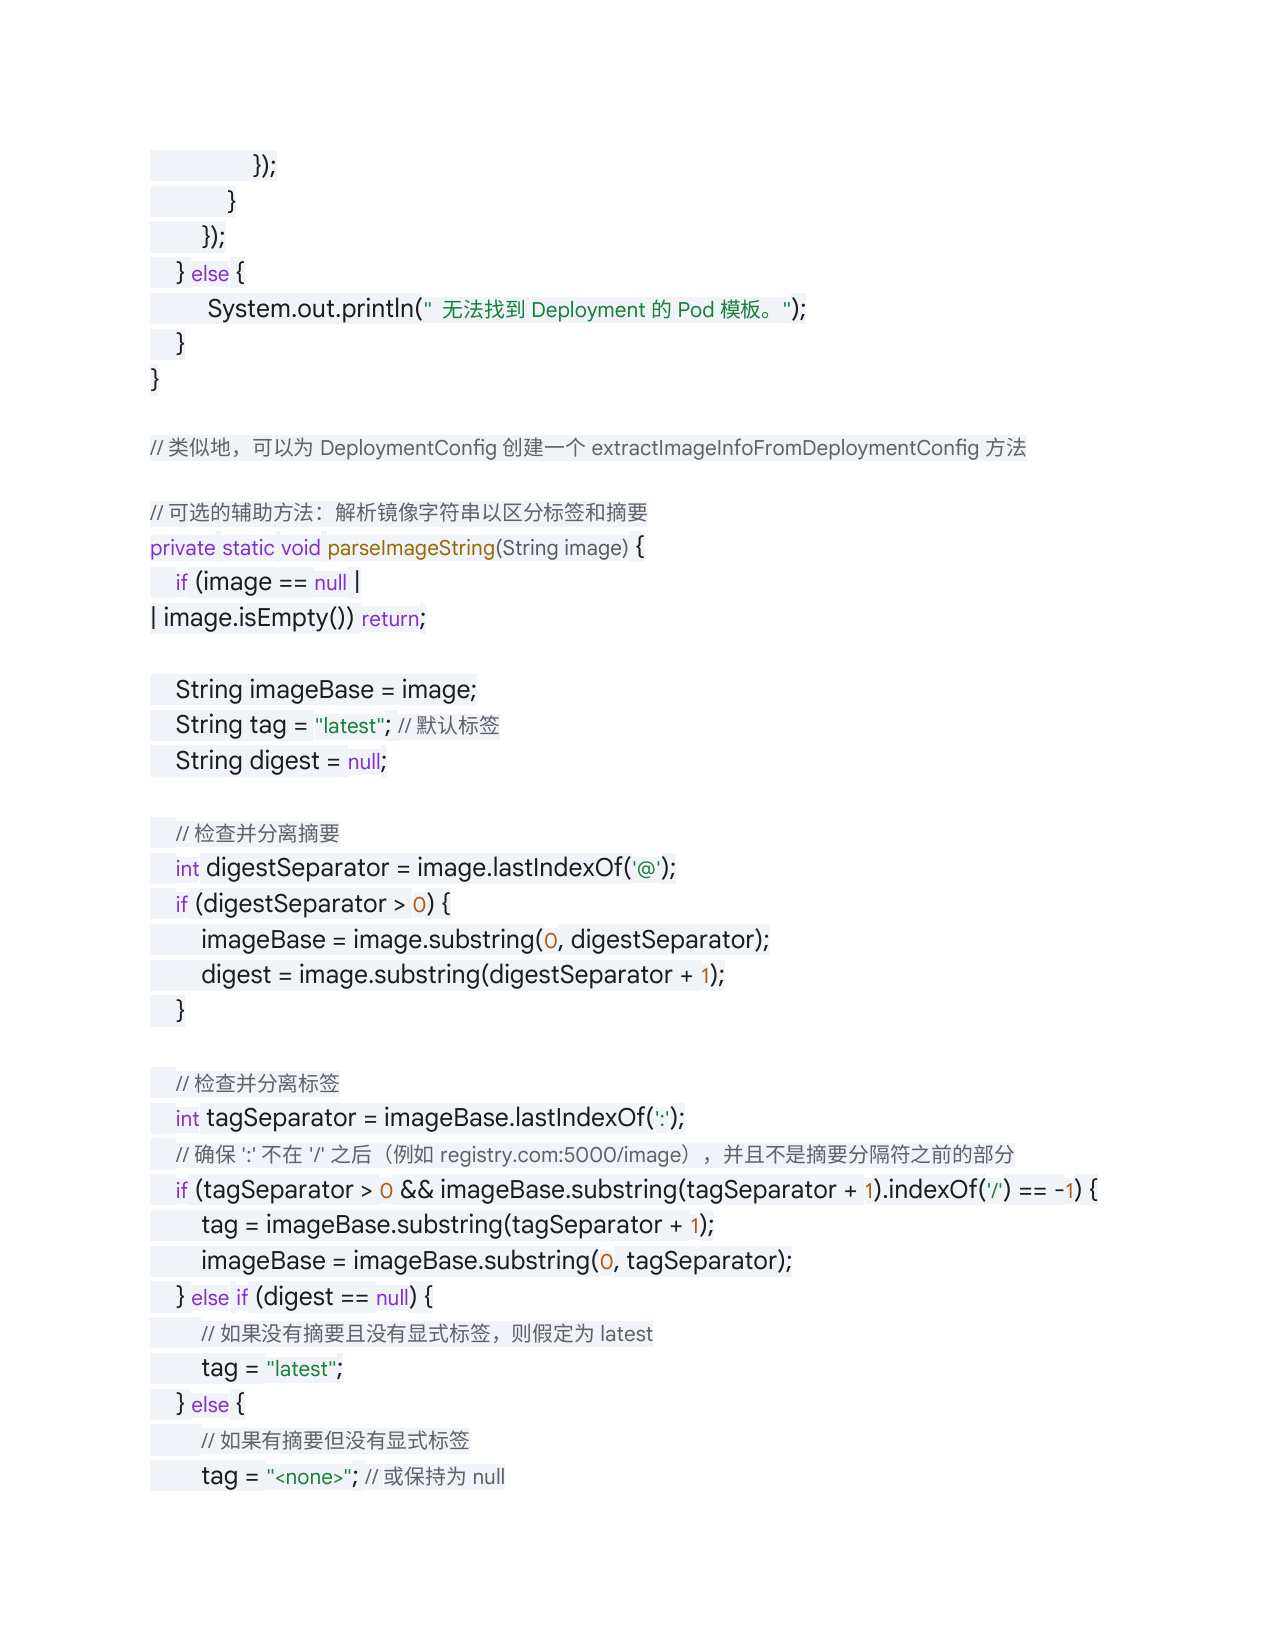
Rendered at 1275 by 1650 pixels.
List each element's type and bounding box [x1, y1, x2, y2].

text [150, 150, 1125, 1491]
